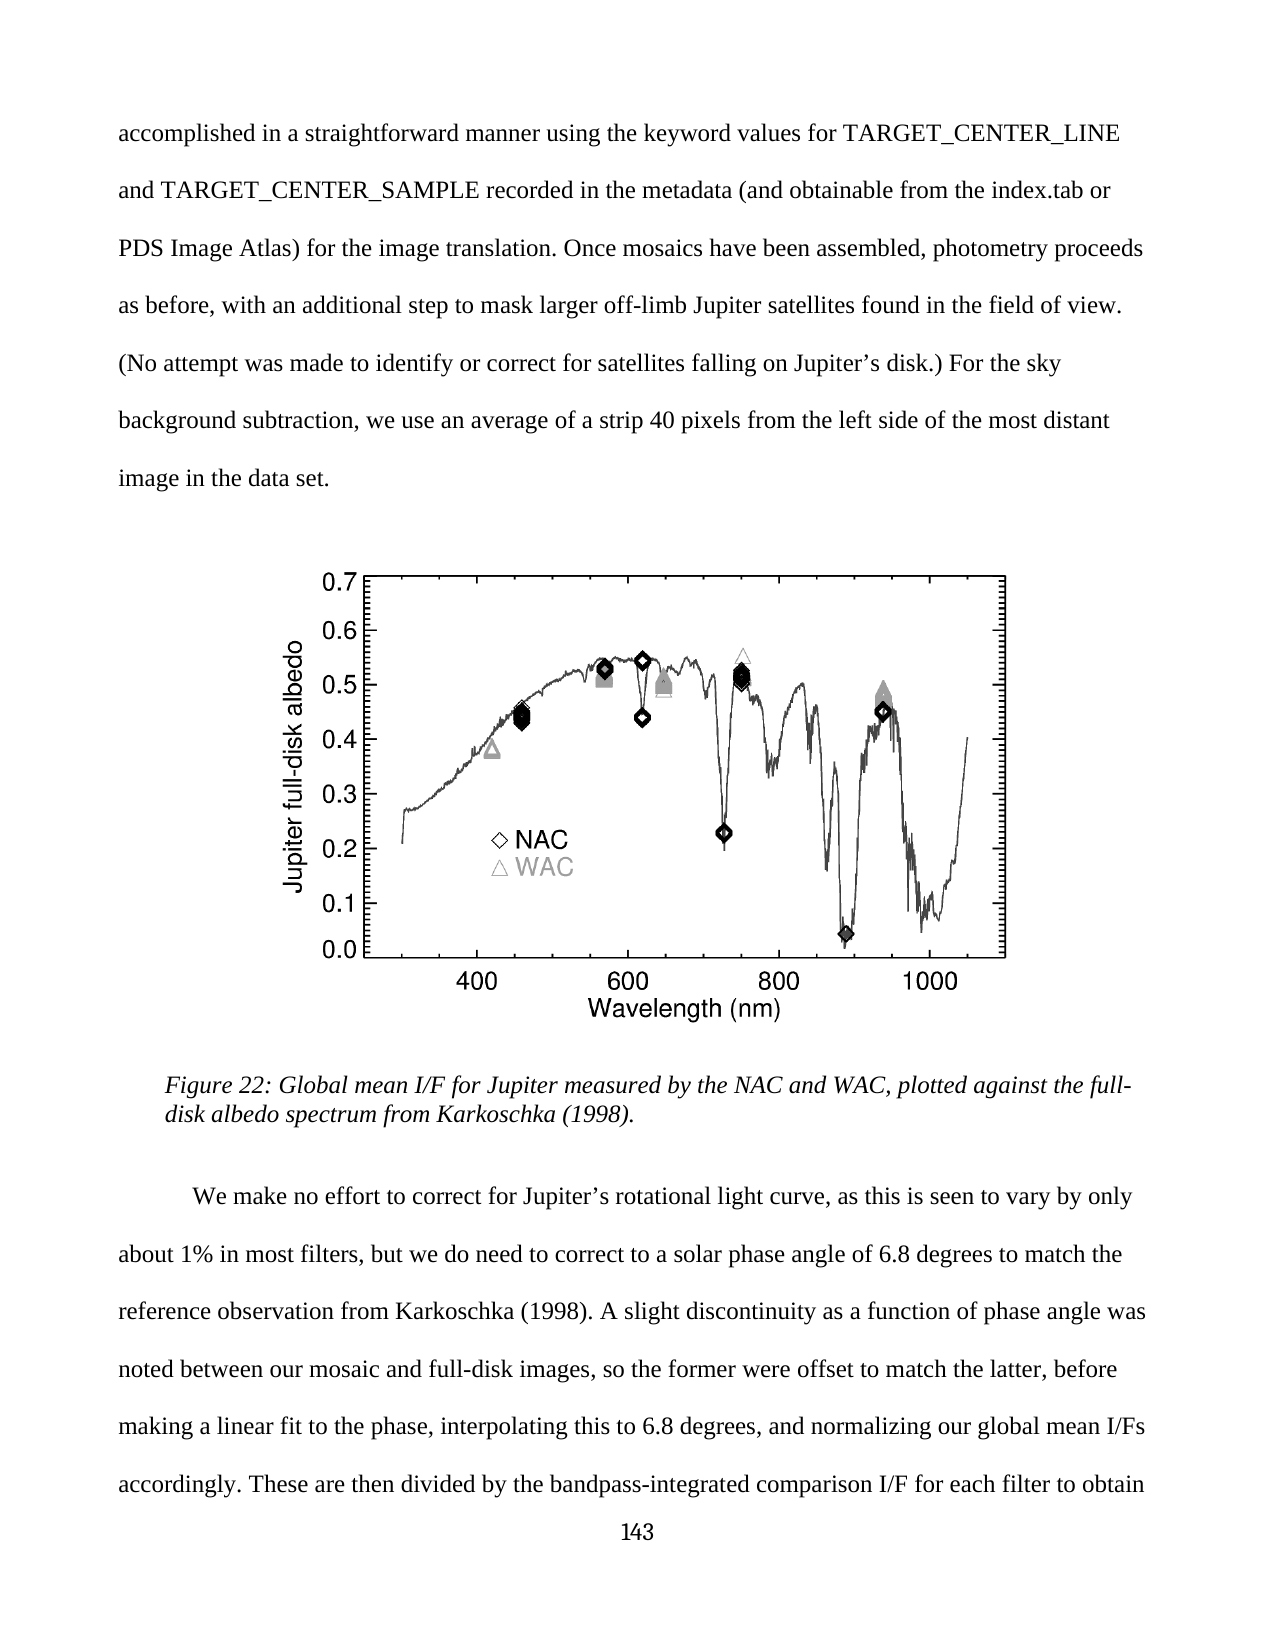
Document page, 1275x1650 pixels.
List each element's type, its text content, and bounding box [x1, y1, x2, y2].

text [118, 1181, 1157, 1498]
picture [231, 533, 1045, 1042]
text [118, 118, 1157, 492]
text Figure 22: Global mean I/F for Jupiter measured by the NAC and WAC, plotted against the full-disk albedo spectrum from Karkoschka (1998). [164, 1070, 1157, 1128]
